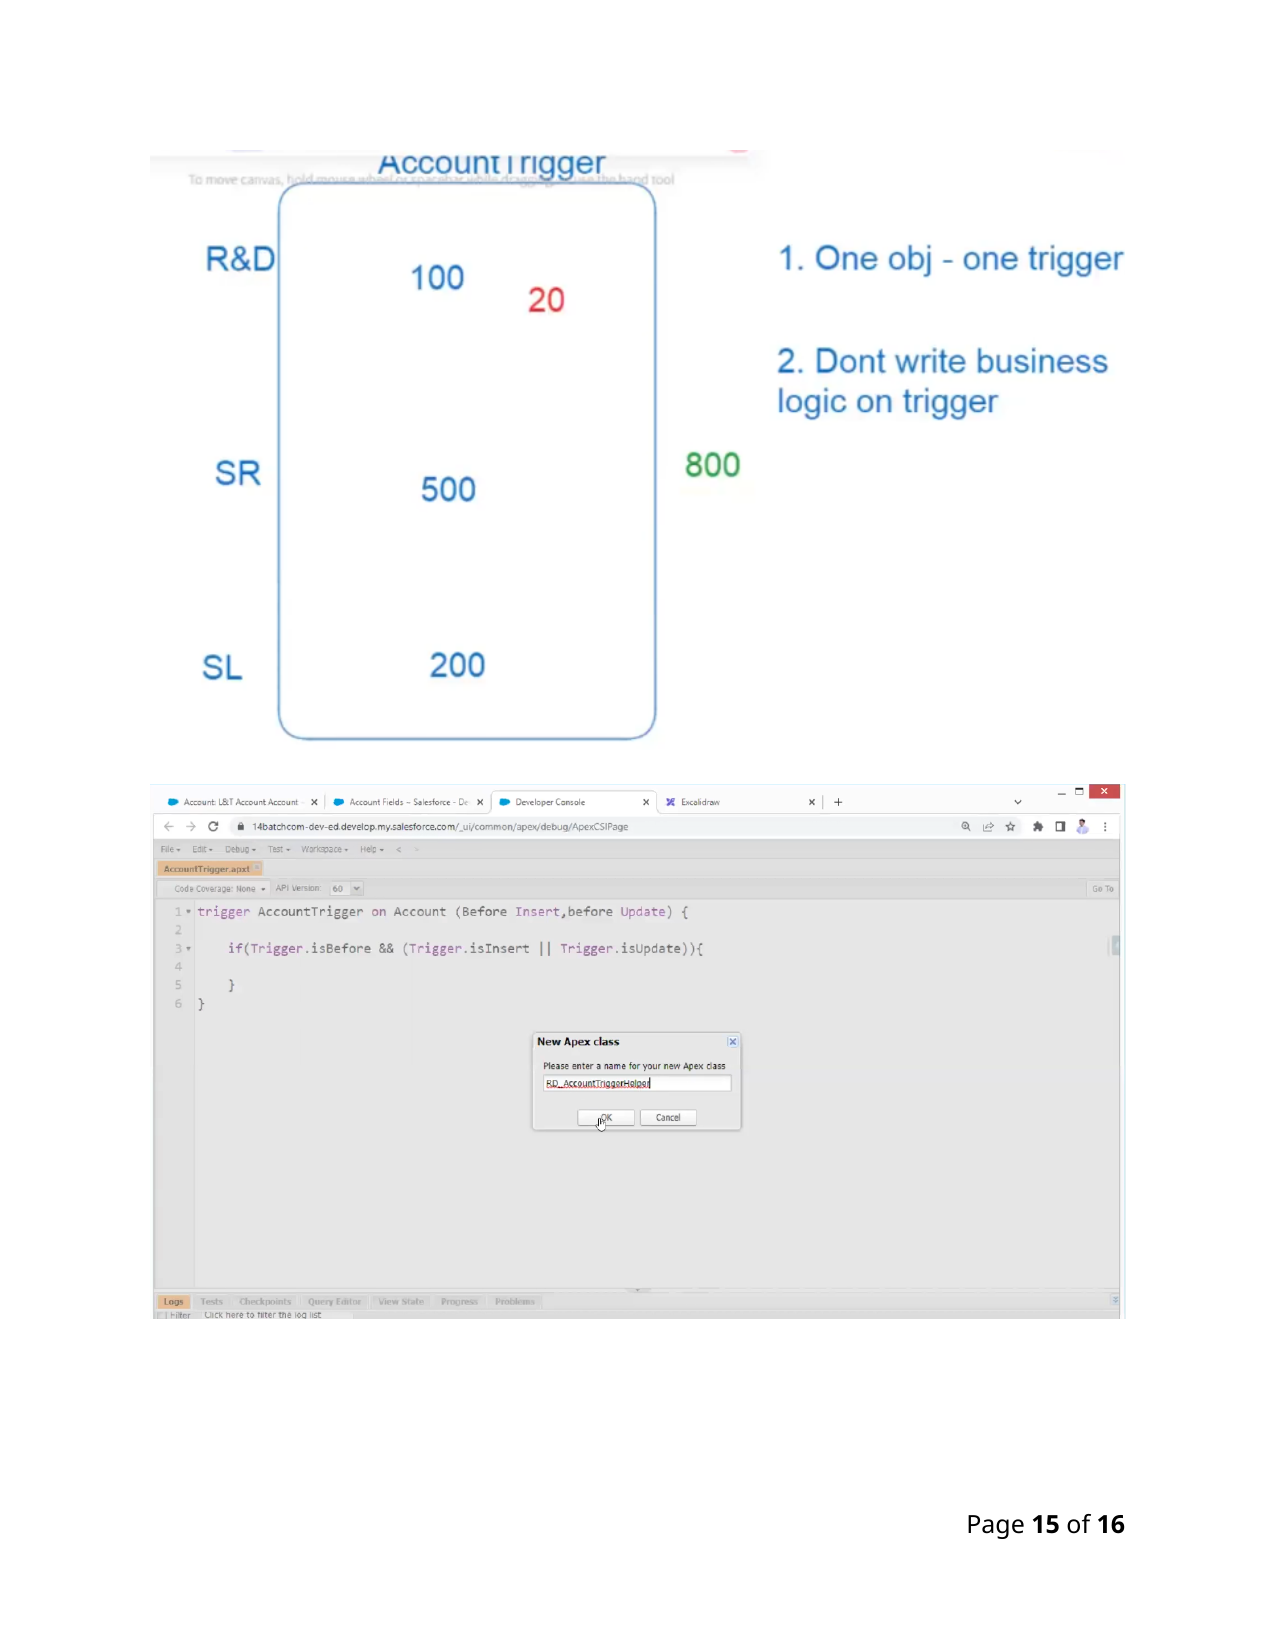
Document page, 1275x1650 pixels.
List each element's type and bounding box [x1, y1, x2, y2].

picture [150, 784, 1125, 1319]
picture [150, 150, 1125, 763]
